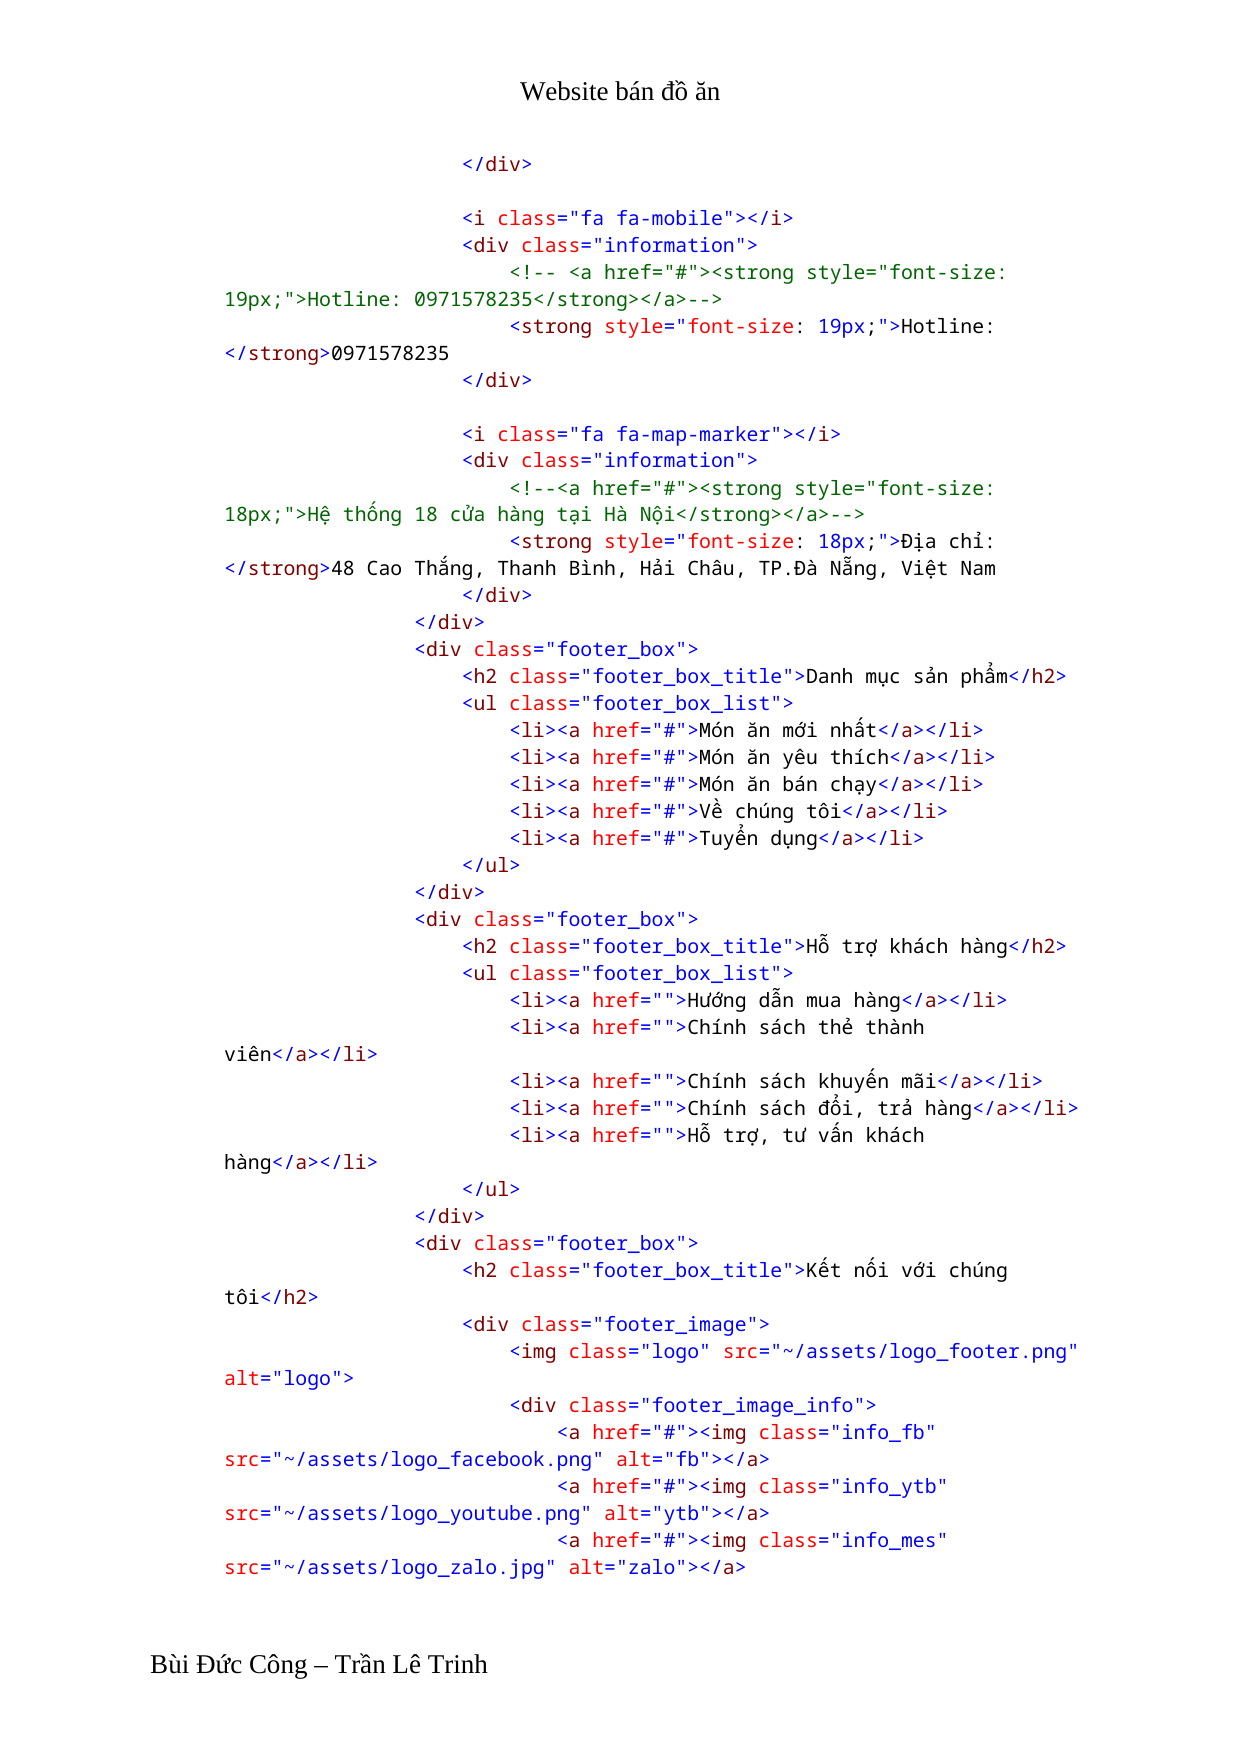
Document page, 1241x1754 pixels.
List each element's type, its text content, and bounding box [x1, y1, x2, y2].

text </div> [224, 150, 1090, 177]
text <div class="information"> [224, 231, 1090, 258]
text <strong style="font-size: 19px;">Hotline: </strong>0971578235 [224, 312, 1090, 366]
text <i class="fa fa-mobile"></i> [224, 204, 1090, 231]
text <!-- <a href="#"><strong style="font-size: 19px;">Hotline: 0971578235</strong></a>--> [224, 258, 1090, 312]
text </div> [224, 366, 1090, 393]
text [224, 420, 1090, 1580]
